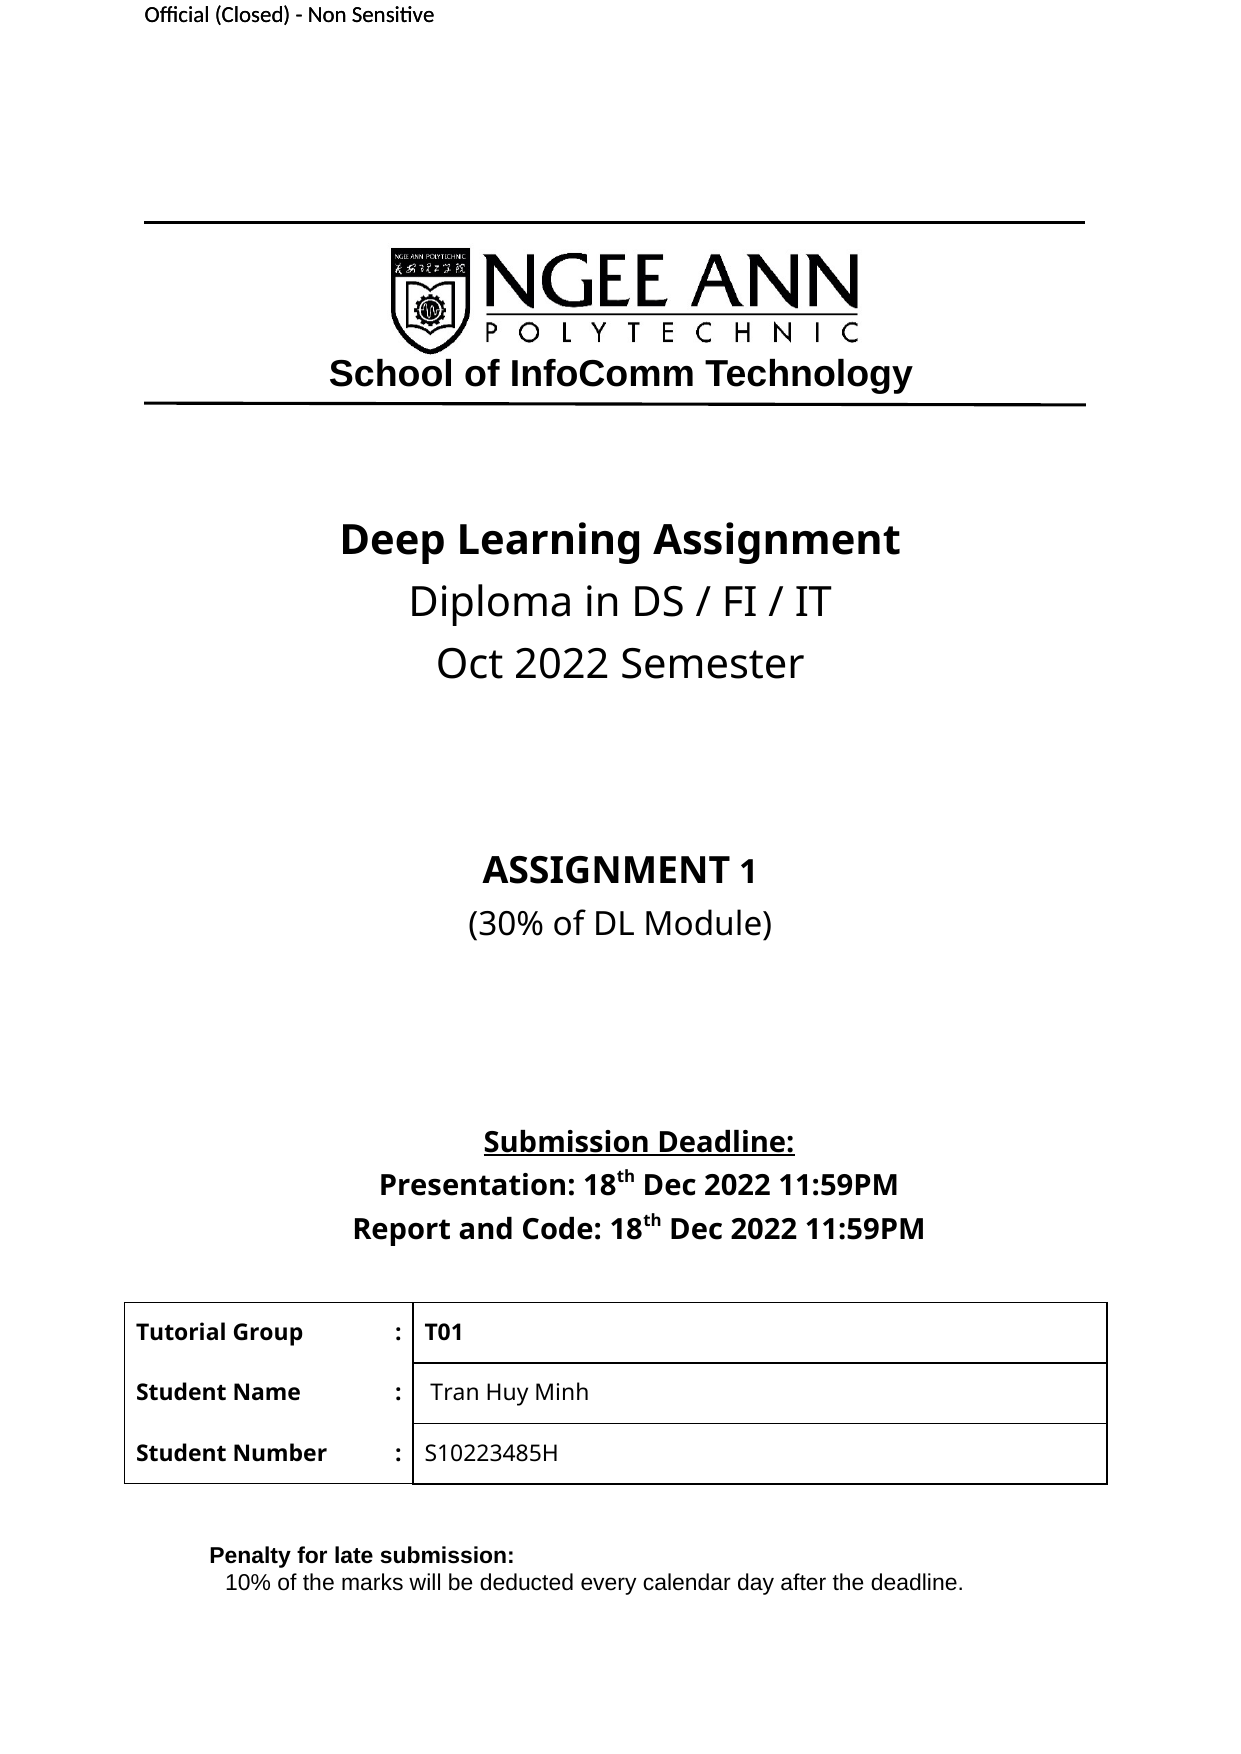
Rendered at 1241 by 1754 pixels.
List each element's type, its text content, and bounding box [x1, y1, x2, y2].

table_header : [384, 1303, 412, 1362]
table_cell Student Number [125, 1423, 383, 1483]
picture [370, 243, 870, 358]
table_cell : [384, 1362, 412, 1423]
text 10% of the marks will be deducted every calendar day after the deadline. [209, 1568, 1090, 1595]
text Diploma in DS / FI / IT [150, 572, 1090, 629]
text Report and Code: 18th Dec 2022 11:59PM [187, 1208, 1090, 1248]
table_header T01 [414, 1303, 1106, 1362]
text Presentation: 18th Dec 2022 11:59PM [187, 1164, 1090, 1204]
text Deep Learning Assignment [150, 509, 1090, 566]
table_cell : [384, 1423, 412, 1483]
text Submission Deadline: [187, 1121, 1090, 1161]
table_cell S10223485H [414, 1424, 1106, 1483]
text (30% of DL Module) [150, 899, 1090, 945]
table_cell Tran Huy Minh [414, 1364, 1106, 1423]
table_cell Student Name [125, 1362, 383, 1423]
text Penalty for late submission: [150, 1542, 1090, 1568]
table_header Tutorial Group [125, 1303, 383, 1362]
text Oct 2022 Semester [150, 634, 1090, 691]
text ASSIGNMENT 1 [150, 843, 1090, 894]
